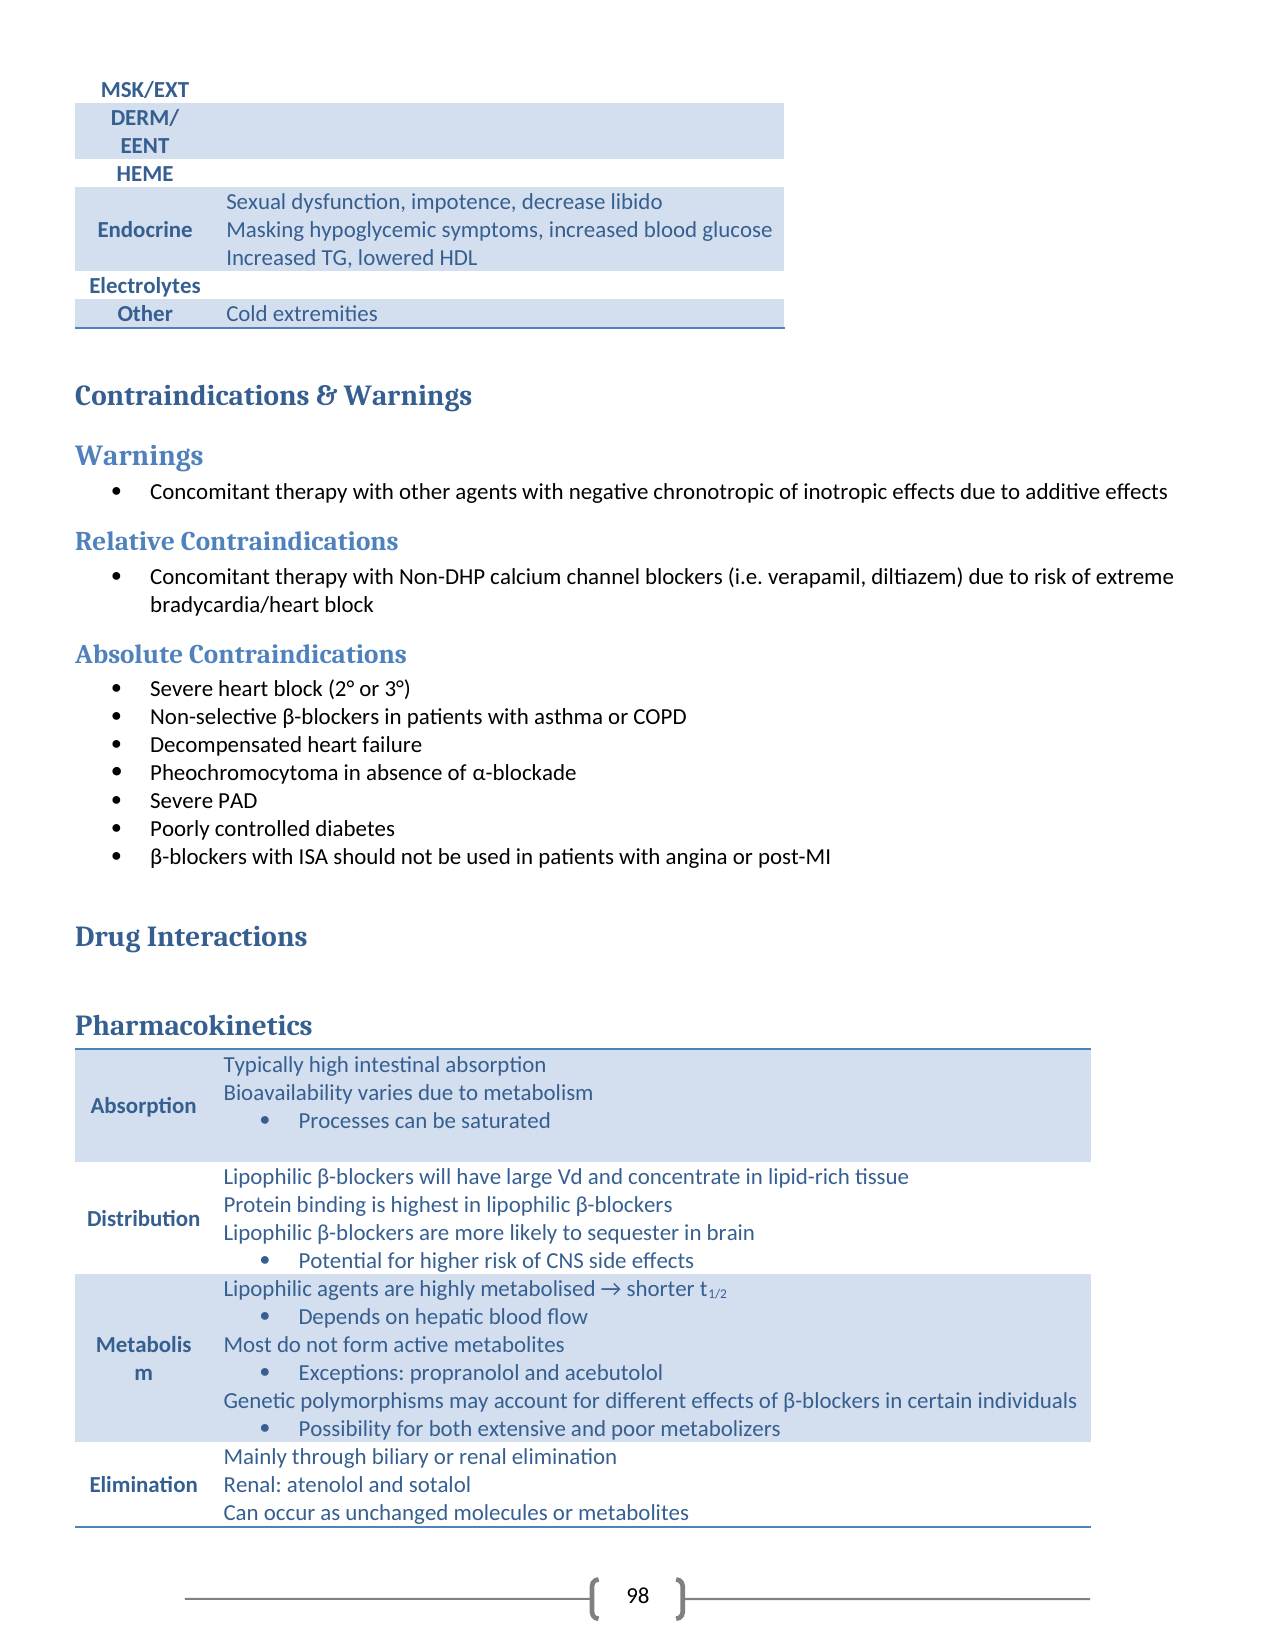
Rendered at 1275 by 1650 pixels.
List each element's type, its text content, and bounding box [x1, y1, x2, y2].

list Pheochromocytoma in absence of α-blockade [112, 758, 1200, 786]
subtitle Warnings [75, 439, 1200, 472]
list Severe PAD [112, 786, 1200, 814]
list Severe heart block (2° or 3°) [112, 674, 1200, 702]
list Poorly controlled diabetes [112, 814, 1200, 842]
list Concomitant therapy with Non-DHP calcium channel blockers (i.e. verapamil, diltiazem) due to risk of extreme bradycardia/heart block [112, 562, 1200, 618]
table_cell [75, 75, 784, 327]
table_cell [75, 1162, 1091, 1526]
list Concomitant therapy with other agents with negative chronotropic of inotropic effects due to additive effects [112, 477, 1200, 505]
list β-blockers with ISA should not be used in patients with angina or post-MI [112, 842, 1200, 871]
subtitle Absolute Contraindications [75, 639, 1200, 670]
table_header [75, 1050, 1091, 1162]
list Decompensated heart failure [112, 730, 1200, 758]
subtitle Contraindications & Warnings [75, 379, 1200, 413]
subtitle Pharmacokinetics [75, 1009, 1200, 1043]
list Non-selective β-blockers in patients with asthma or COPD [112, 702, 1200, 730]
subtitle Drug Interactions [75, 921, 1200, 954]
subtitle Relative Contraindications [75, 526, 1200, 557]
